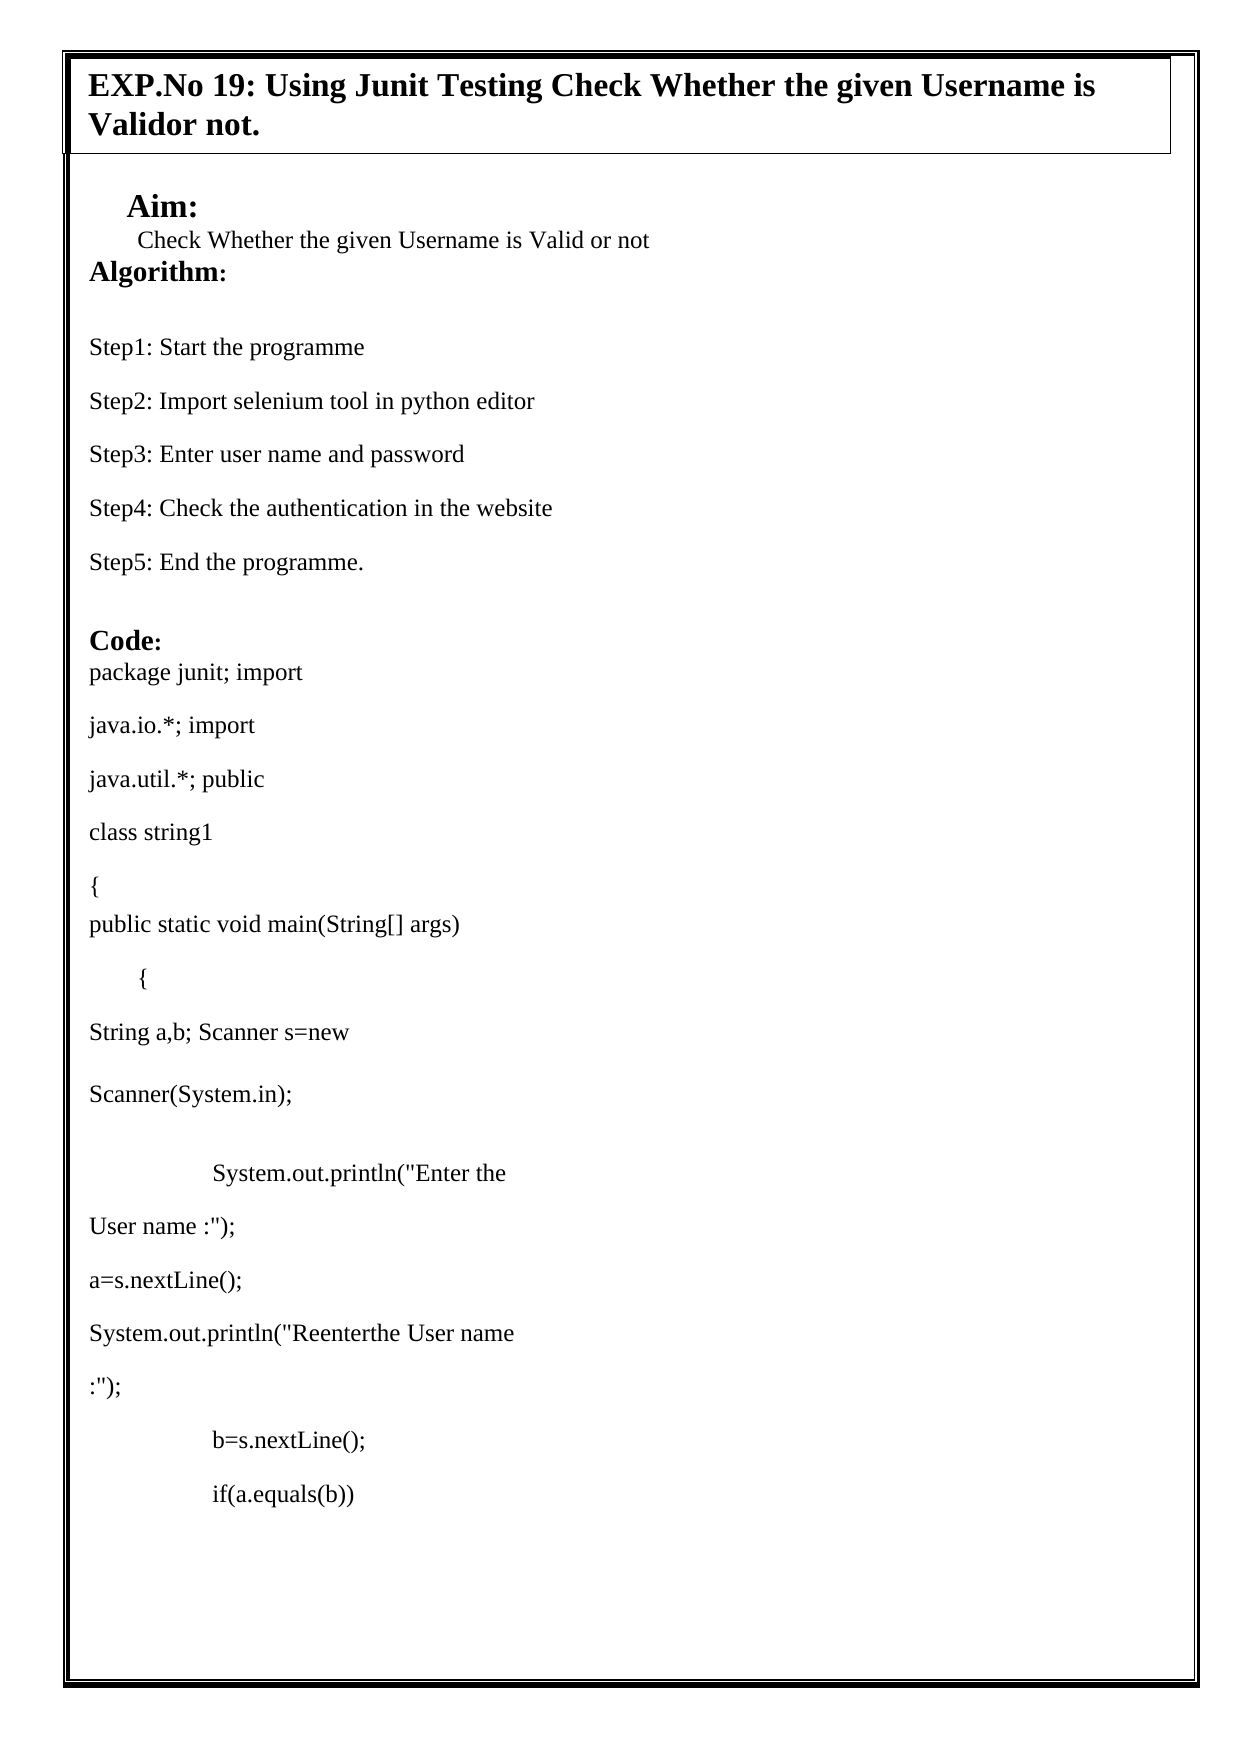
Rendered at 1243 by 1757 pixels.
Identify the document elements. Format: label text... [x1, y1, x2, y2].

table_header [1171, 56, 1194, 152]
table_header EXP.No 19: Using Junit Testing Check Whether the given Username is Validor not. [71, 59, 1170, 152]
table_cell Aim: Check Whether the given Username is Valid or not Algorithm: Step1: Start the programme Step2: Import selenium tool in python editor Step3: Enter user name and password Step4: Check the authentication in the website Step5: End the programme. Code: package junit; import java.io.*; import java.util.*; public class string1 { public static void main(String[] args) { String a,b; Scanner s=new Scanner(System.in); System.out.println("Enter the User name :"); a=s.nextLine(); System.out.println("Reenterthe User name :"); b=s.nextLine(); if(a.equals(b)) [70, 153, 1194, 1679]
